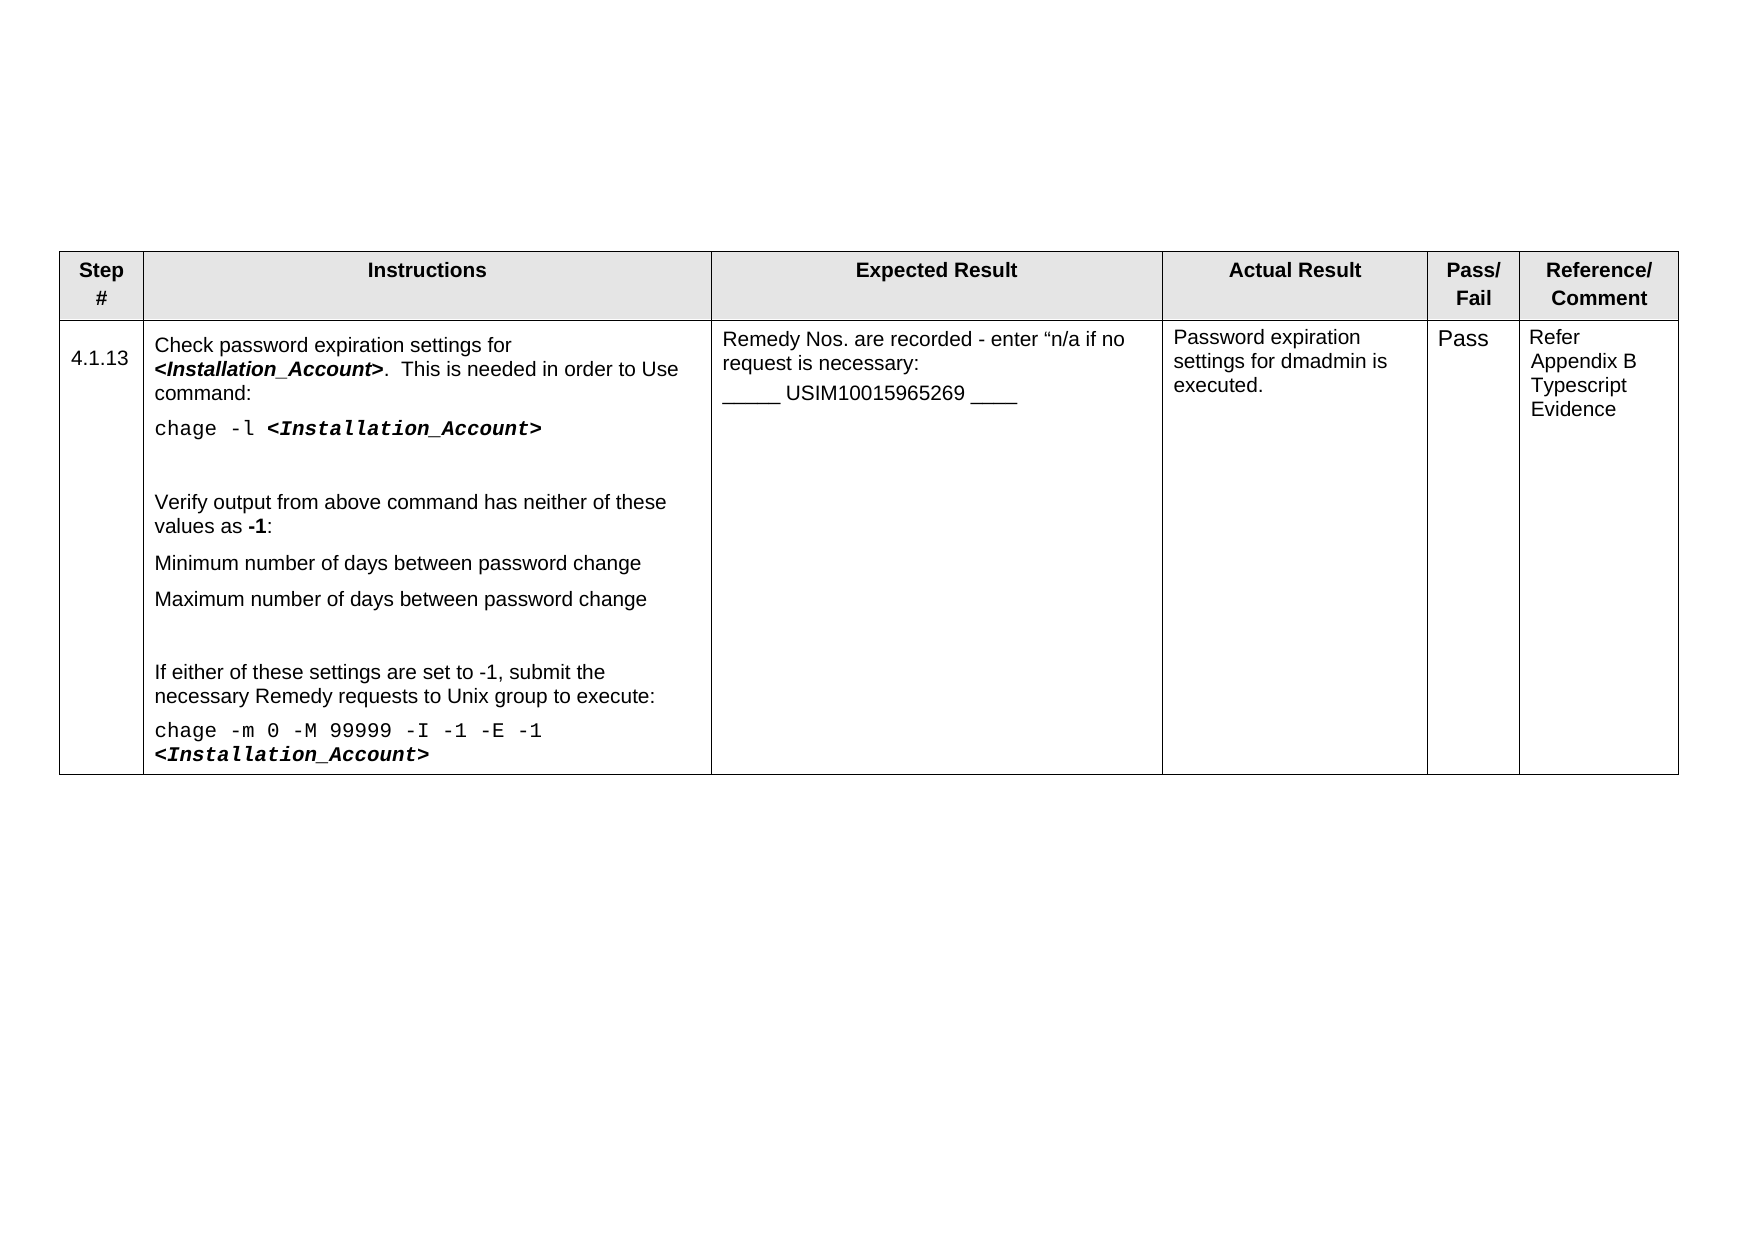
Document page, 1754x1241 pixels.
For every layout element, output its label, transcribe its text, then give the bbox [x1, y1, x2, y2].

table_header Actual Result [1163, 252, 1427, 319]
table_cell Check password expiration settings for <Installation_Account>. This is needed in order to Use command: chage -l <Installation_Account> Verify output from above command has neither of these values as -1: Minimum number of days between password change Maximum number of days between password change If either of these settings are set to -1, submit the necessary Remedy requests to Unix group to execute: chage -m 0 -M 99999 -I -1 -E -1 <Installation_Account> [144, 321, 711, 774]
table_cell Pass [1428, 321, 1519, 774]
table_cell Password expiration settings for dmadmin is executed. [1163, 321, 1427, 774]
table_header Expected Result [712, 252, 1162, 319]
table_cell Remedy Nos. are recorded - enter “n/a if no request is necessary: _____ USIM10015965269 ____ [712, 321, 1162, 774]
table_header Pass/ Fail [1428, 252, 1519, 319]
table_header Reference/ Comment [1520, 252, 1678, 319]
table_cell Refer Appendix B Typescript Evidence [1520, 321, 1678, 774]
table_header Instructions [144, 252, 711, 319]
table_header Step # [60, 252, 143, 319]
table_cell [60, 321, 143, 774]
